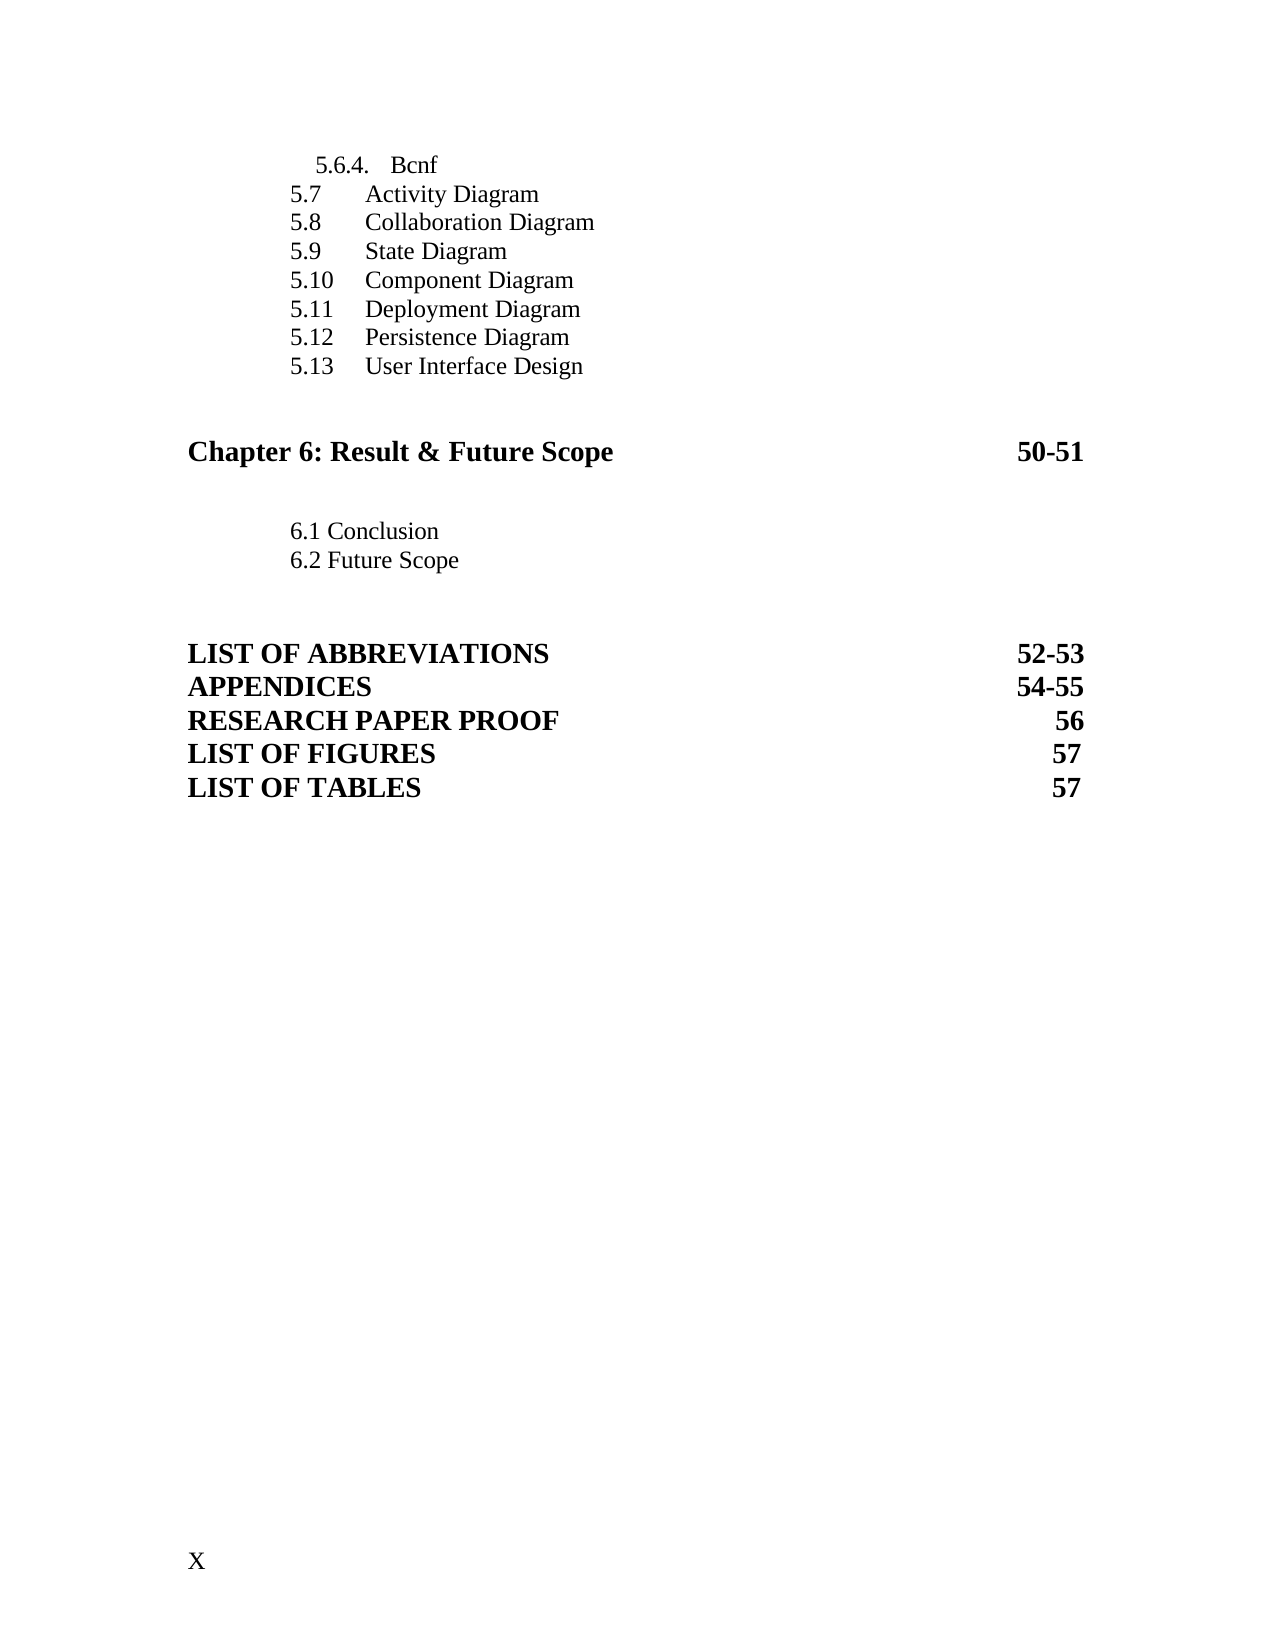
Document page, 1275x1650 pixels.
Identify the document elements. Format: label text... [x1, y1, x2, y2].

list APPENDICES 54-55 [187, 669, 1087, 703]
list Component Diagram [290, 265, 1087, 294]
subtitle Chapter 6: Result & Future Scope 50-51 [187, 438, 1087, 467]
list LIST OF TABLES 57 [187, 770, 1087, 804]
list LIST OF FIGURES 57 [187, 737, 1087, 770]
list State Diagram [290, 236, 1087, 265]
list Activity Diagram [290, 179, 1087, 207]
list Collaboration Diagram [290, 207, 1087, 236]
list Persistence Diagram [290, 322, 1087, 351]
list Bcnf [315, 150, 1087, 179]
list Conclusion [290, 516, 1087, 545]
list RESEARCH PAPER PROOF 56 [187, 703, 1087, 737]
list LIST OF ABBREVIATIONS 52-53 [187, 636, 1087, 669]
list Future Scope [290, 545, 1087, 574]
list User Interface Design [290, 351, 1087, 380]
list Deployment Diagram [290, 294, 1087, 322]
